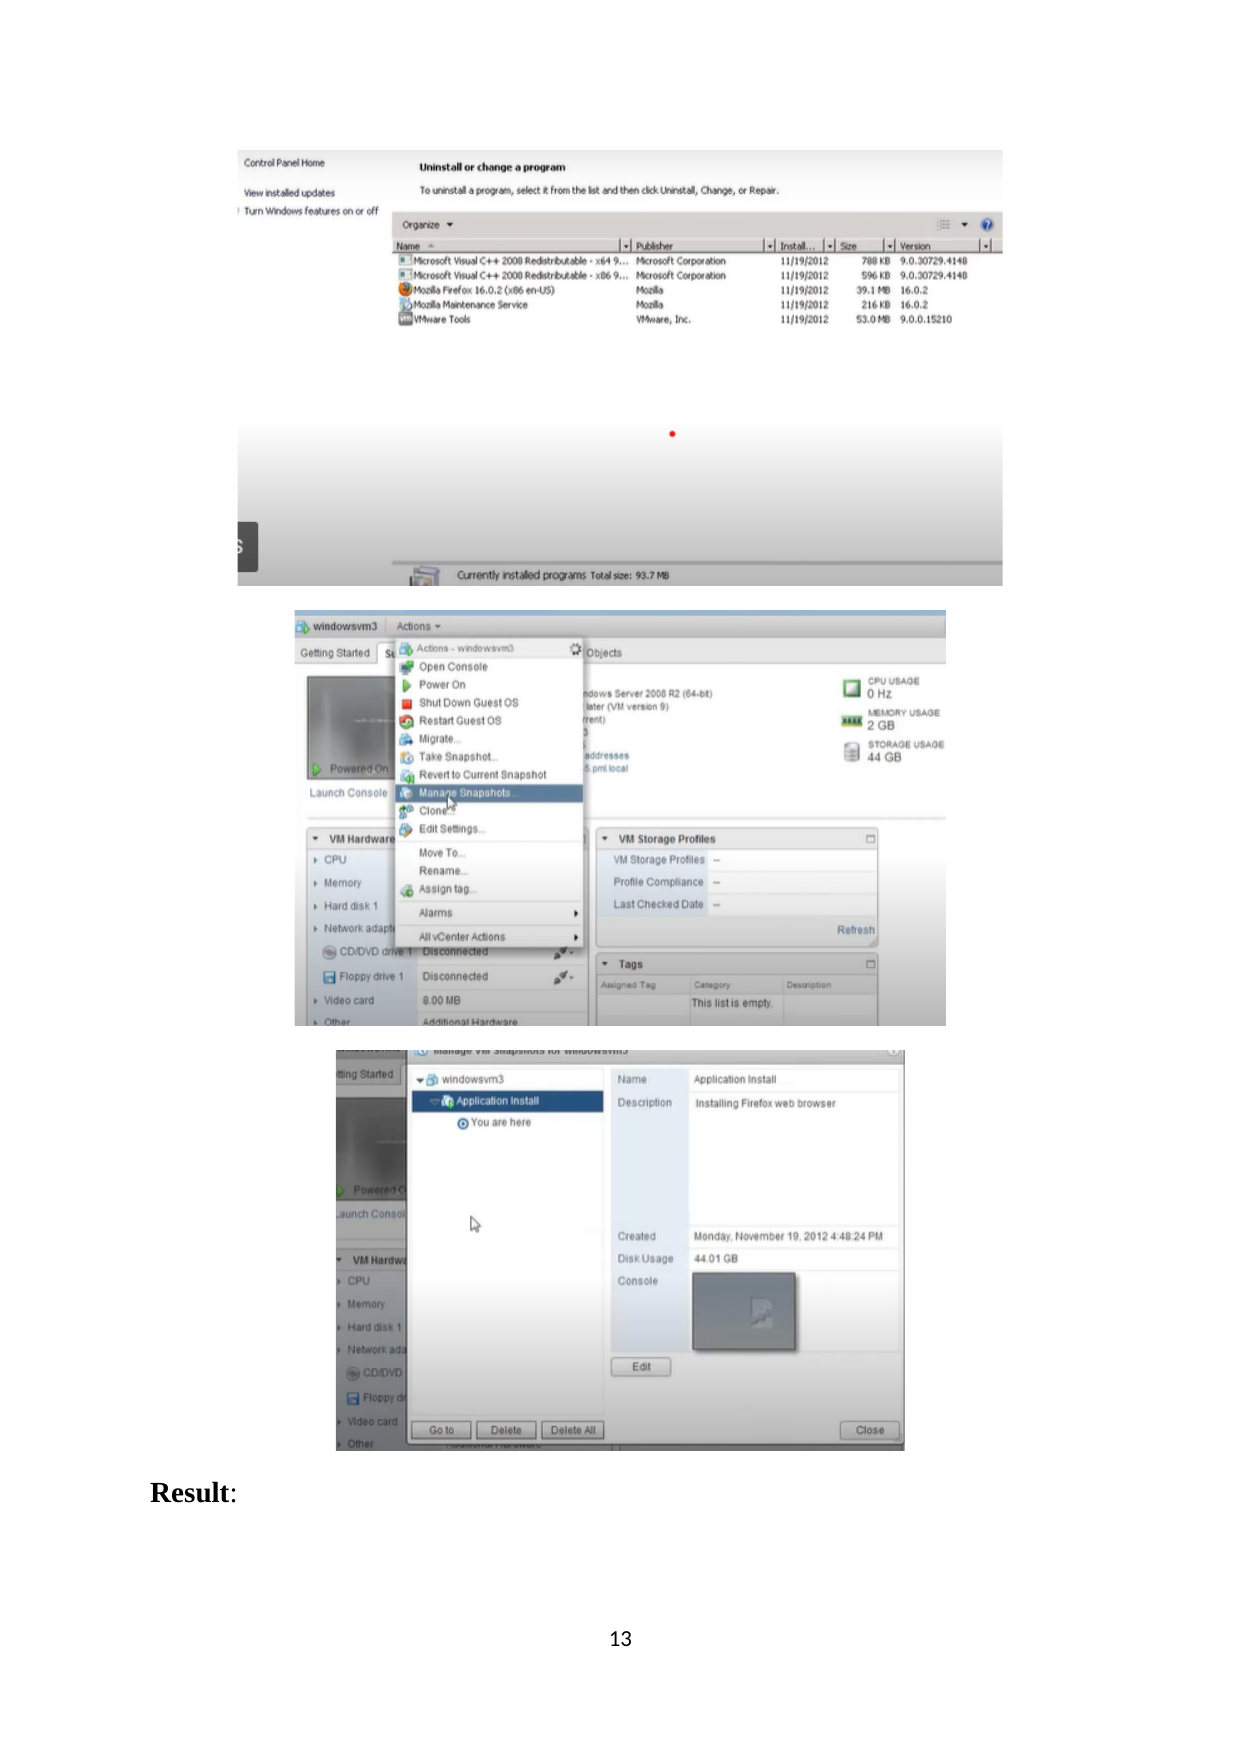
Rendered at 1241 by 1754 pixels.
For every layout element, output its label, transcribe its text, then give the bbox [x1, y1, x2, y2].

picture [237, 150, 1003, 586]
picture [294, 610, 946, 1026]
text Result: [150, 1475, 1090, 1509]
picture [335, 1050, 905, 1451]
